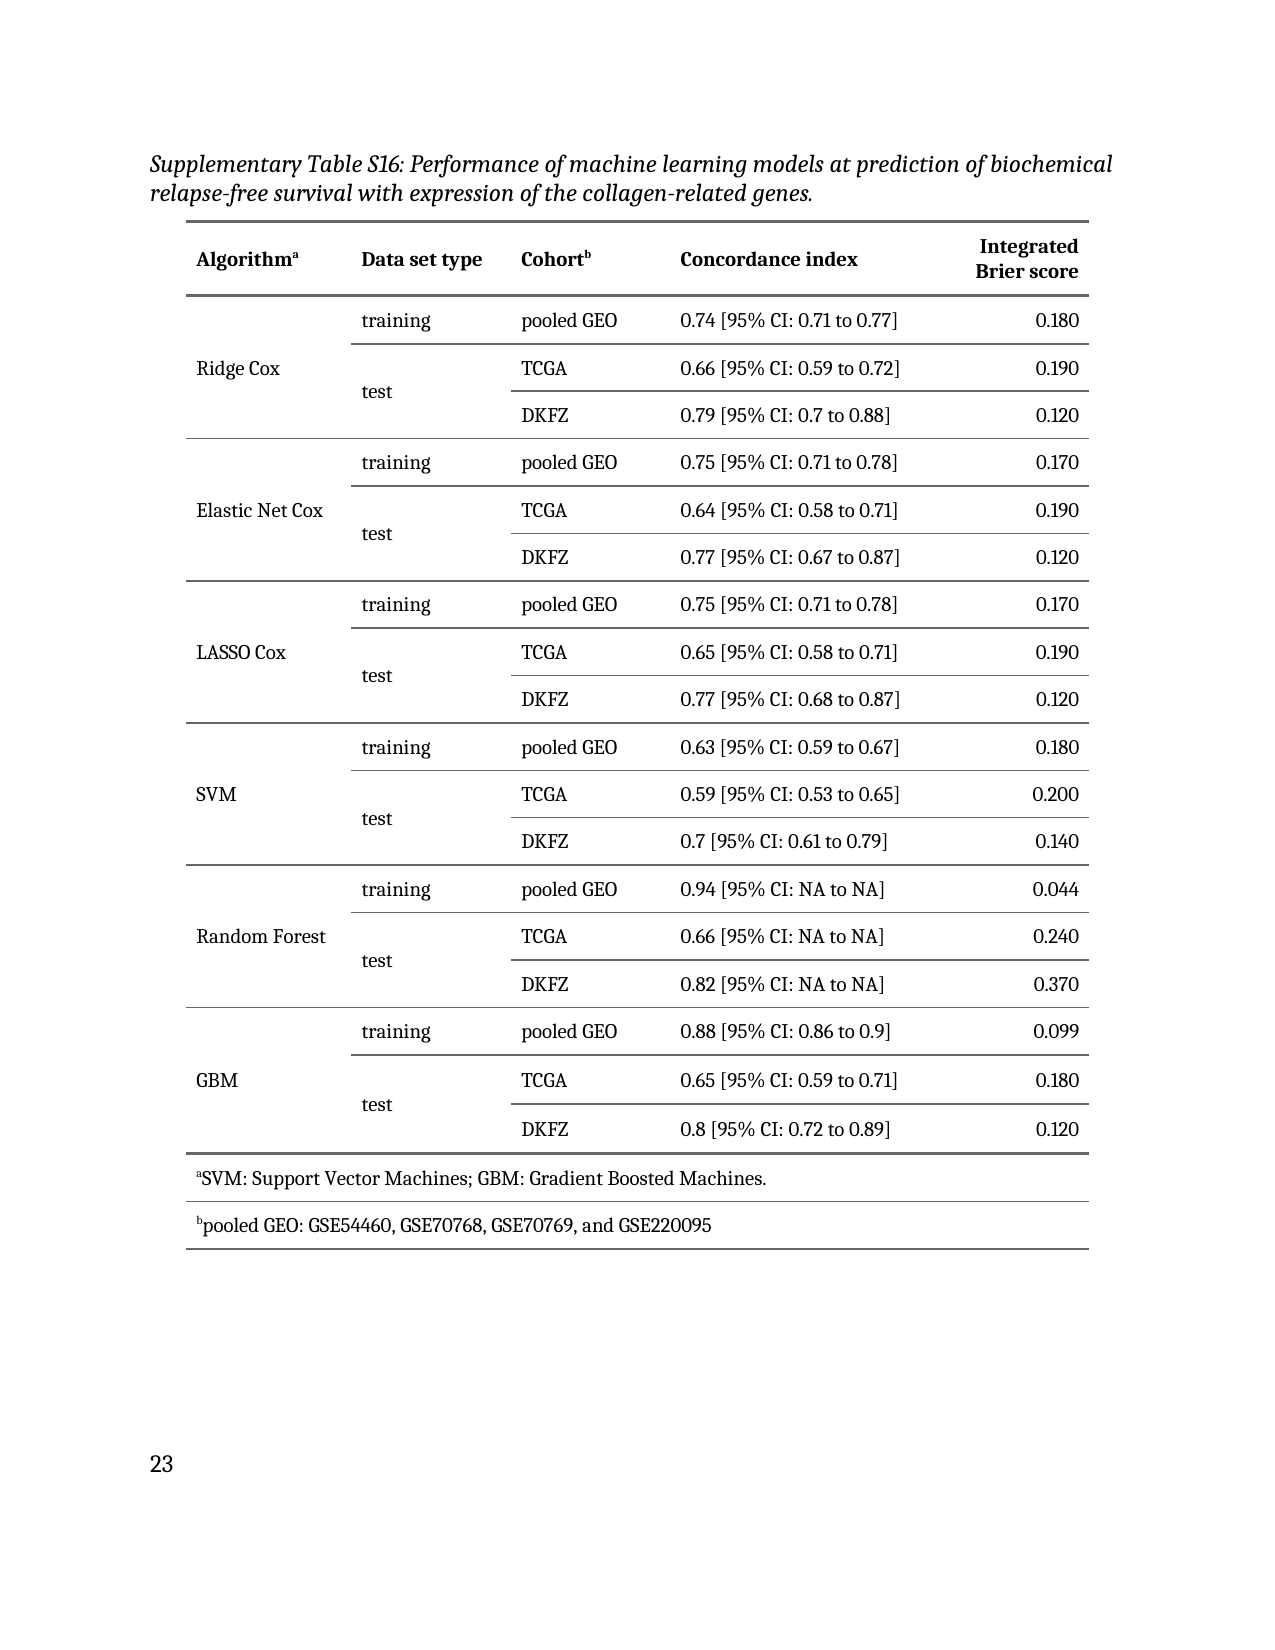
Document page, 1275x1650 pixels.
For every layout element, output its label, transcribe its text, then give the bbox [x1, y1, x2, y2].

table_cell 0.120 [941, 534, 1089, 580]
table_cell 0.64 [95% CI: 0.58 to 0.71] [670, 487, 941, 532]
table_cell 0.8 [95% CI: 0.72 to 0.89] [670, 1105, 941, 1152]
table_cell pooled GEO [511, 297, 670, 343]
table_cell 0.82 [95% CI: NA to NA] [670, 961, 941, 1006]
table_cell 0.190 [941, 345, 1089, 390]
table_cell 0.7 [95% CI: 0.61 to 0.79] [670, 818, 941, 864]
table_header Data set type [351, 223, 511, 294]
table_cell pooled GEO [511, 582, 670, 627]
table_cell 0.170 [941, 582, 1089, 627]
table_cell test [351, 1056, 511, 1152]
table_cell 0.66 [95% CI: 0.59 to 0.72] [670, 345, 941, 390]
table_cell TCGA [511, 629, 670, 675]
table_cell test [351, 913, 511, 1006]
table_cell 0.77 [95% CI: 0.68 to 0.87] [670, 676, 941, 722]
table_header Concordance index [670, 223, 941, 294]
table_cell 0.75 [95% CI: 0.71 to 0.78] [670, 582, 941, 627]
table_cell TCGA [511, 487, 670, 532]
table_cell aSVM: Support Vector Machines; GBM: Gradient Boosted Machines. [186, 1155, 1089, 1201]
table_cell DKFZ [511, 818, 670, 864]
table_cell training [351, 1008, 511, 1054]
table_cell Ridge Cox [186, 297, 351, 438]
table_cell 0.59 [95% CI: 0.53 to 0.65] [670, 771, 941, 817]
table_cell DKFZ [511, 961, 670, 1006]
table_cell 0.63 [95% CI: 0.59 to 0.67] [670, 724, 941, 769]
table_header Integrated Brier score [941, 223, 1089, 294]
table_cell 0.94 [95% CI: NA to NA] [670, 866, 941, 912]
table_cell test [351, 771, 511, 864]
table_cell DKFZ [511, 1105, 670, 1152]
table_cell pooled GEO [511, 439, 670, 485]
table_cell training [351, 439, 511, 485]
table_cell test [351, 345, 511, 438]
table_cell training [351, 724, 511, 769]
table_cell training [351, 297, 511, 343]
table_cell 0.099 [941, 1008, 1089, 1054]
table_cell 0.120 [941, 392, 1089, 438]
table_cell pooled GEO [511, 724, 670, 769]
table_header Algorithma [186, 223, 351, 294]
table_cell Elastic Net Cox [186, 439, 351, 580]
table_cell GBM [186, 1008, 351, 1152]
table_cell TCGA [511, 1056, 670, 1103]
table_cell DKFZ [511, 534, 670, 580]
table_cell Random Forest [186, 866, 351, 1006]
table_cell test [351, 487, 511, 580]
table_cell 0.200 [941, 771, 1089, 817]
table_cell 0.180 [941, 1056, 1089, 1103]
table_cell DKFZ [511, 676, 670, 722]
table_cell TCGA [511, 913, 670, 959]
table_cell TCGA [511, 345, 670, 390]
table_cell 0.370 [941, 961, 1089, 1006]
table_cell test [351, 629, 511, 722]
table_cell pooled GEO [511, 866, 670, 912]
table_cell SVM [186, 724, 351, 864]
table_cell 0.66 [95% CI: NA to NA] [670, 913, 941, 959]
table_cell 0.65 [95% CI: 0.59 to 0.71] [670, 1056, 941, 1103]
table_cell 0.190 [941, 487, 1089, 532]
table_cell 0.77 [95% CI: 0.67 to 0.87] [670, 534, 941, 580]
table_cell training [351, 866, 511, 912]
table_cell 0.140 [941, 818, 1089, 864]
text Supplementary Table S16: Performance of machine learning models at prediction of biochemical relapse-free survival with expression of the collagen-related genes. [150, 150, 1125, 207]
table_cell 0.79 [95% CI: 0.7 to 0.88] [670, 392, 941, 438]
table_cell 0.170 [941, 439, 1089, 485]
table_header Cohortb [511, 223, 670, 294]
table_cell TCGA [511, 771, 670, 817]
table_cell 0.120 [941, 676, 1089, 722]
table_cell training [351, 582, 511, 627]
table_cell 0.74 [95% CI: 0.71 to 0.77] [670, 297, 941, 343]
table_cell 0.65 [95% CI: 0.58 to 0.71] [670, 629, 941, 675]
table_cell 0.044 [941, 866, 1089, 912]
table_cell 0.180 [941, 724, 1089, 769]
table_cell 0.240 [941, 913, 1089, 959]
table_cell 0.180 [941, 297, 1089, 343]
table_cell 0.88 [95% CI: 0.86 to 0.9] [670, 1008, 941, 1054]
table_cell DKFZ [511, 392, 670, 438]
table_cell LASSO Cox [186, 582, 351, 722]
table_cell 0.190 [941, 629, 1089, 675]
table_cell 0.120 [941, 1105, 1089, 1152]
table_cell bpooled GEO: GSE54460, GSE70768, GSE70769, and GSE220095 [186, 1202, 1089, 1248]
table_cell pooled GEO [511, 1008, 670, 1054]
table_cell 0.75 [95% CI: 0.71 to 0.78] [670, 439, 941, 485]
